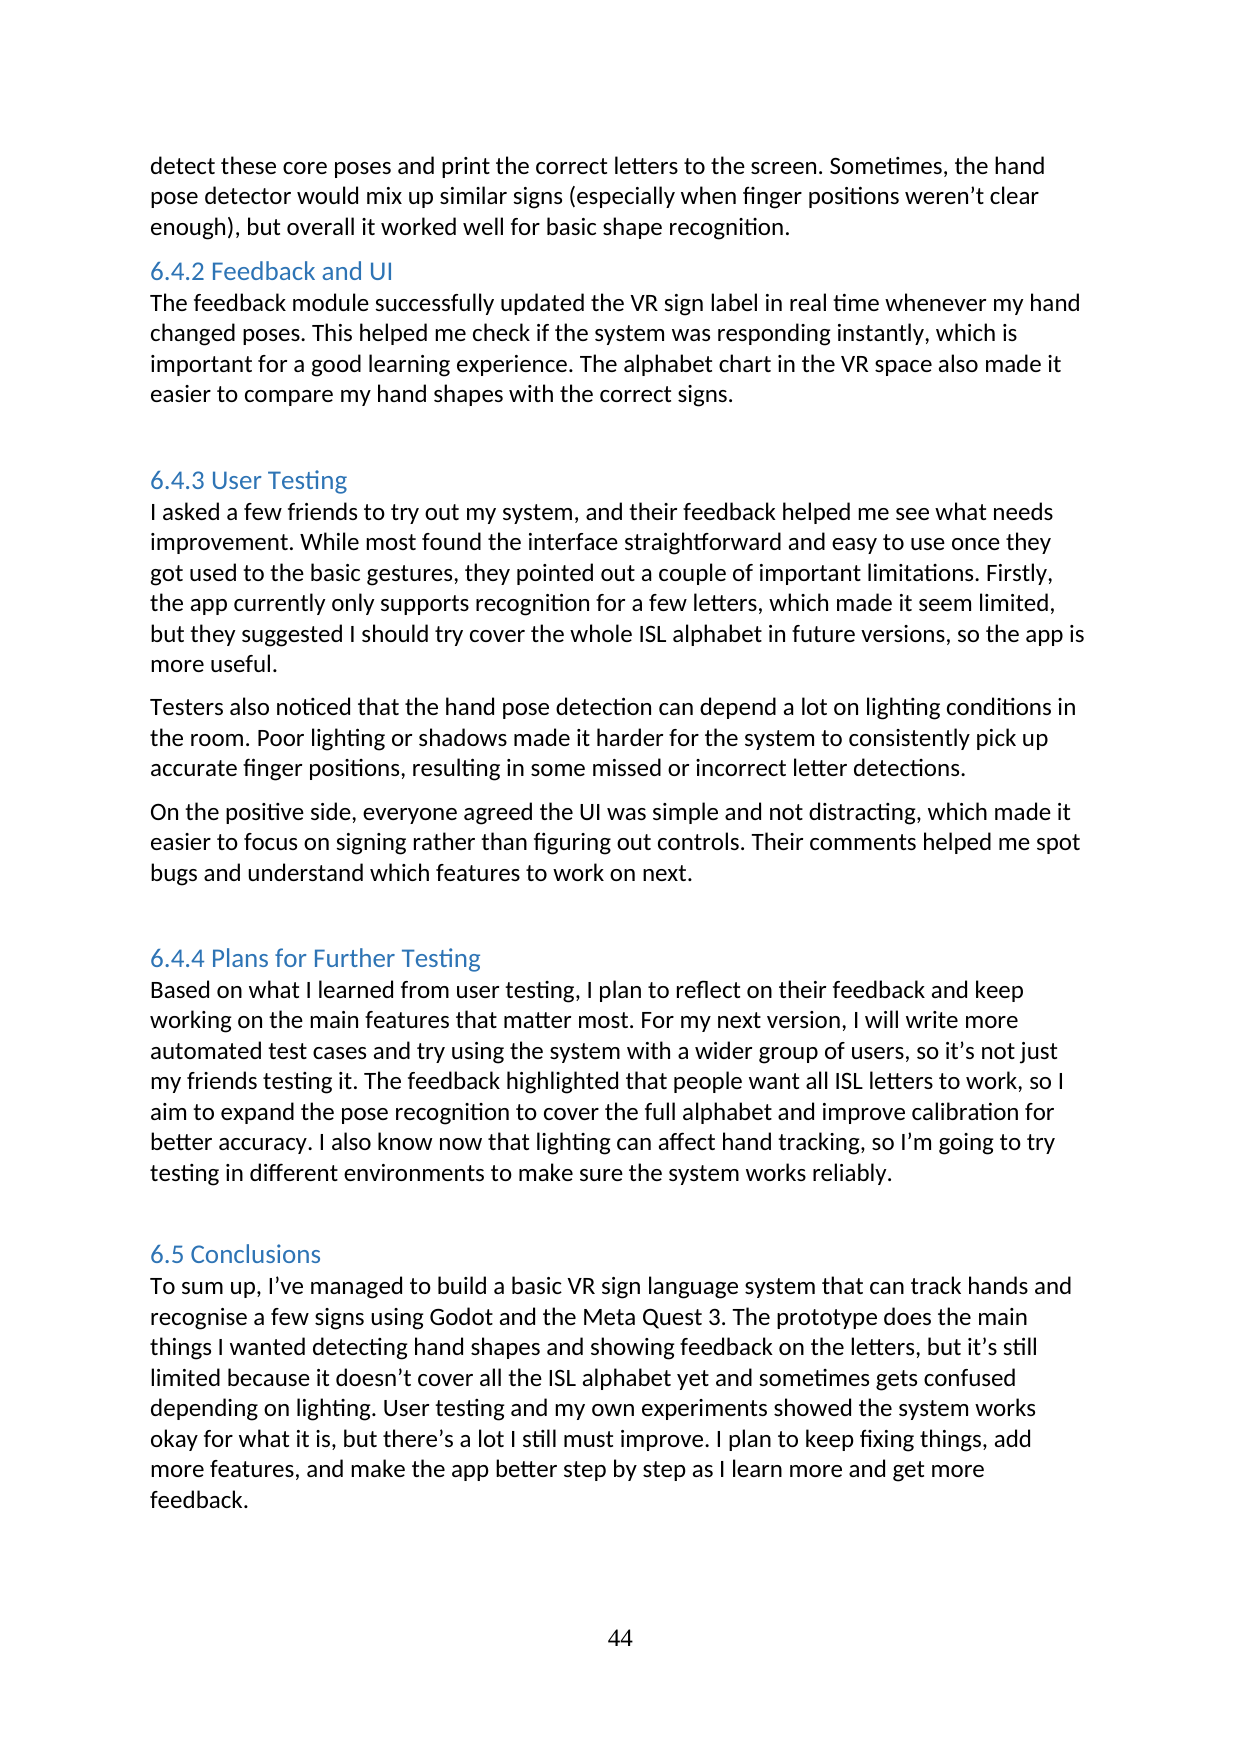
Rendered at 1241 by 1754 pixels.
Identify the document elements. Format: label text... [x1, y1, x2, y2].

text Based on what I learned from user testing, I plan to reflect on their feedback and keep working on the main features that matter most. For my next version, I will write more automated test cases and try using the system with a wider group of users, so it’s not just my friends testing it. The feedback highlighted that people want all ISL letters to work, so I aim to expand the pose recognition to cover the full alphabet and improve calibration for better accuracy. I also know now that lighting can affect hand tracking, so I’m going to try testing in different environments to make sure the system works reliably. [150, 974, 1090, 1188]
text I asked a few friends to try out my system, and their feedback helped me see what needs improvement. While most found the interface straightforward and easy to use once they got used to the basic gestures, they pointed out a couple of important limitations. Firstly, the app currently only supports recognition for a few letters, which made it seem limited, but they suggested I should try cover the whole ISL alphabet in future versions, so the app is more useful. [150, 496, 1090, 679]
text To sum up, I’ve managed to build a basic VR sign language system that can track hands and recognise a few signs using Godot and the Meta Quest 3. The prototype does the main things I wanted detecting hand shapes and showing feedback on the letters, but it’s still limited because it doesn’t cover all the ISL alphabet yet and sometimes gets confused depending on lighting. User testing and my own experiments showed the system works okay for what it is, but there’s a lot I still must improve. I plan to keep fixing things, add more features, and make the app better step by step as I learn more and get more feedback. [150, 1270, 1090, 1514]
subtitle 6.4.4 Plans for Further Testing [150, 941, 1090, 974]
subtitle 6.5 Conclusions [150, 1237, 1090, 1270]
text The feedback module successfully updated the VR sign label in real time whenever my hand changed poses. This helped me check if the system was responding instantly, which is important for a good learning experience. The alphabet chart in the VR space also made it easier to compare my hand shapes with the correct signs. [150, 287, 1090, 409]
text On the positive side, everyone agreed the UI was simple and not distracting, which made it easier to focus on signing rather than figuring out controls. Their comments helped me spot bugs and understand which features to work on next. [150, 796, 1090, 887]
subtitle 6.4.3 User Testing [150, 463, 1090, 496]
text Testers also noticed that the hand pose detection can depend a lot on lighting conditions in the room. Poor lighting or shadows made it harder for the system to consistently pick up accurate finger positions, resulting in some missed or incorrect letter detections. [150, 692, 1090, 783]
subtitle 6.4.2 Feedback and UI [150, 254, 1090, 287]
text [150, 150, 1090, 242]
